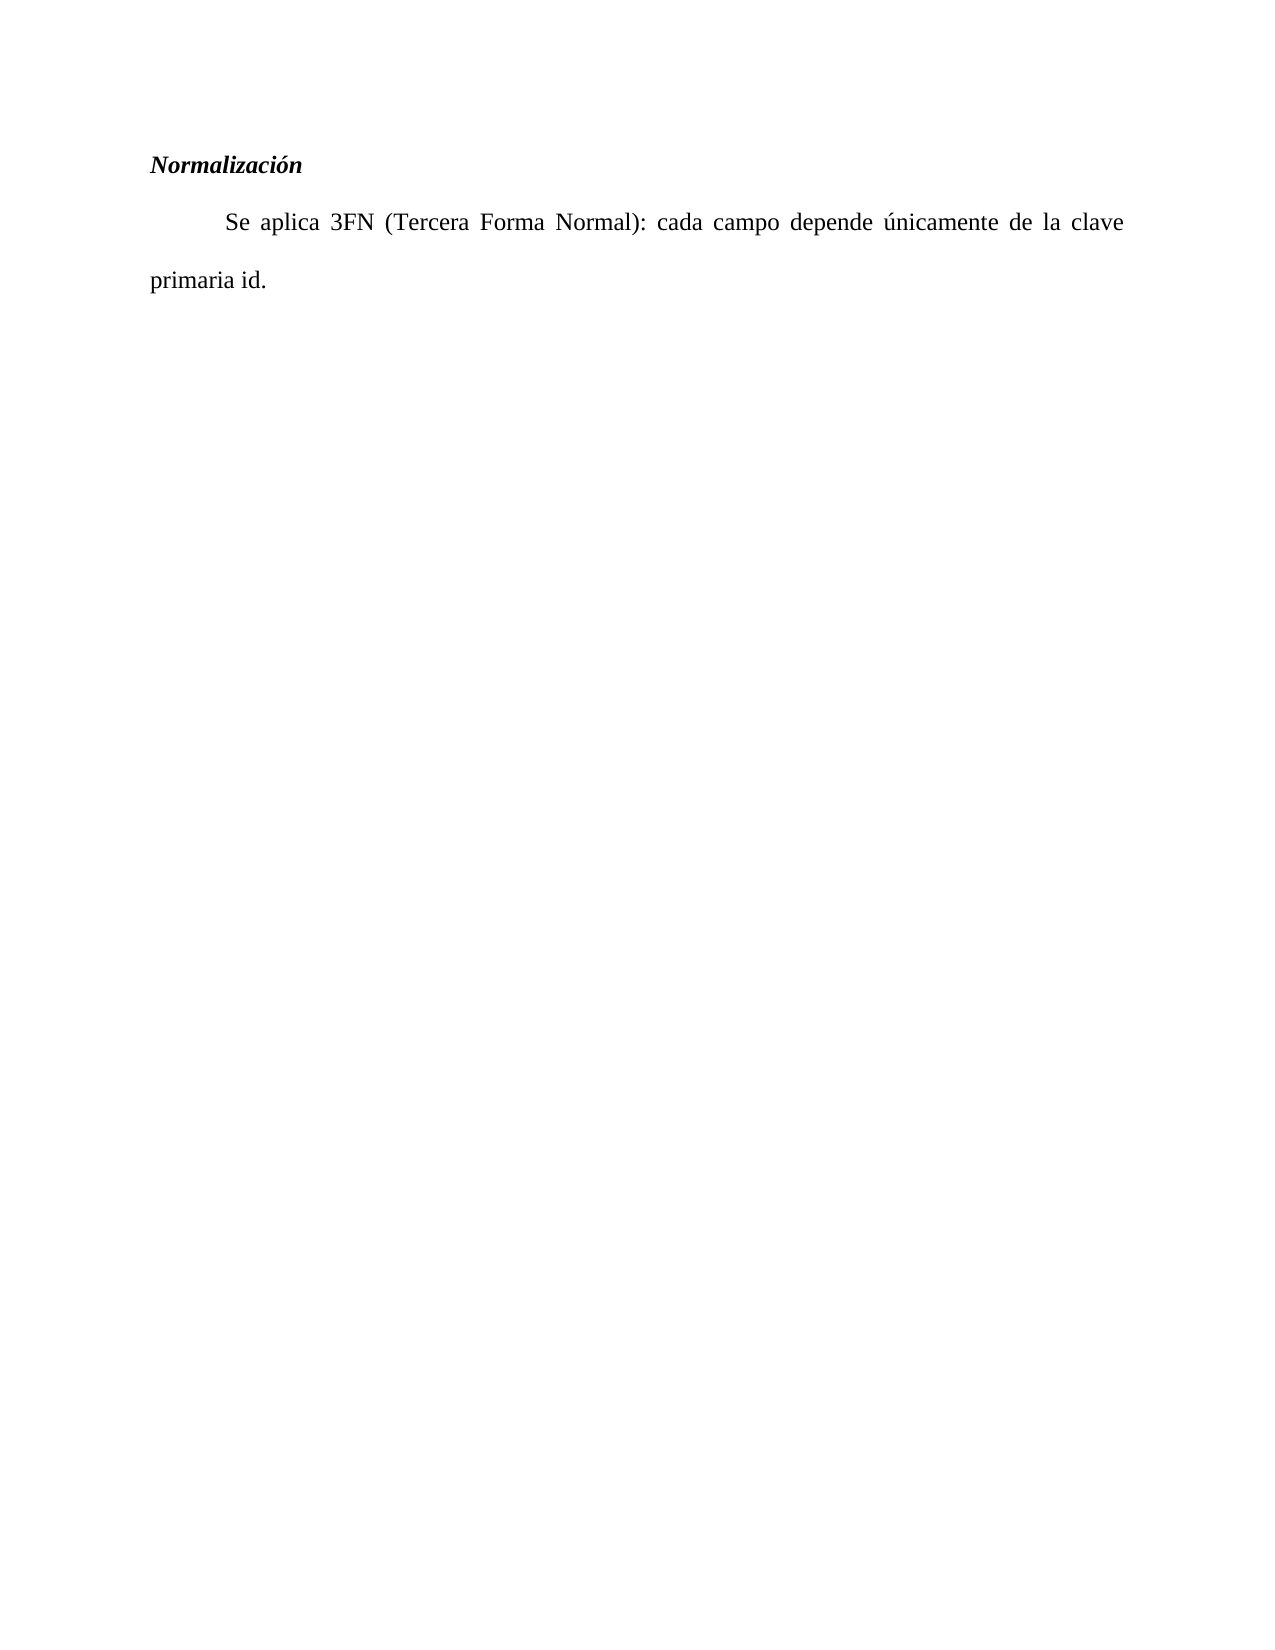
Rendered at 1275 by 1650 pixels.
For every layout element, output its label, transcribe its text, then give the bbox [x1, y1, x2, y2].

text Se aplica 3FN (Tercera Forma Normal): cada campo depende únicamente de la clave primaria id. [150, 207, 1125, 294]
subtitle Normalización [150, 150, 1125, 179]
